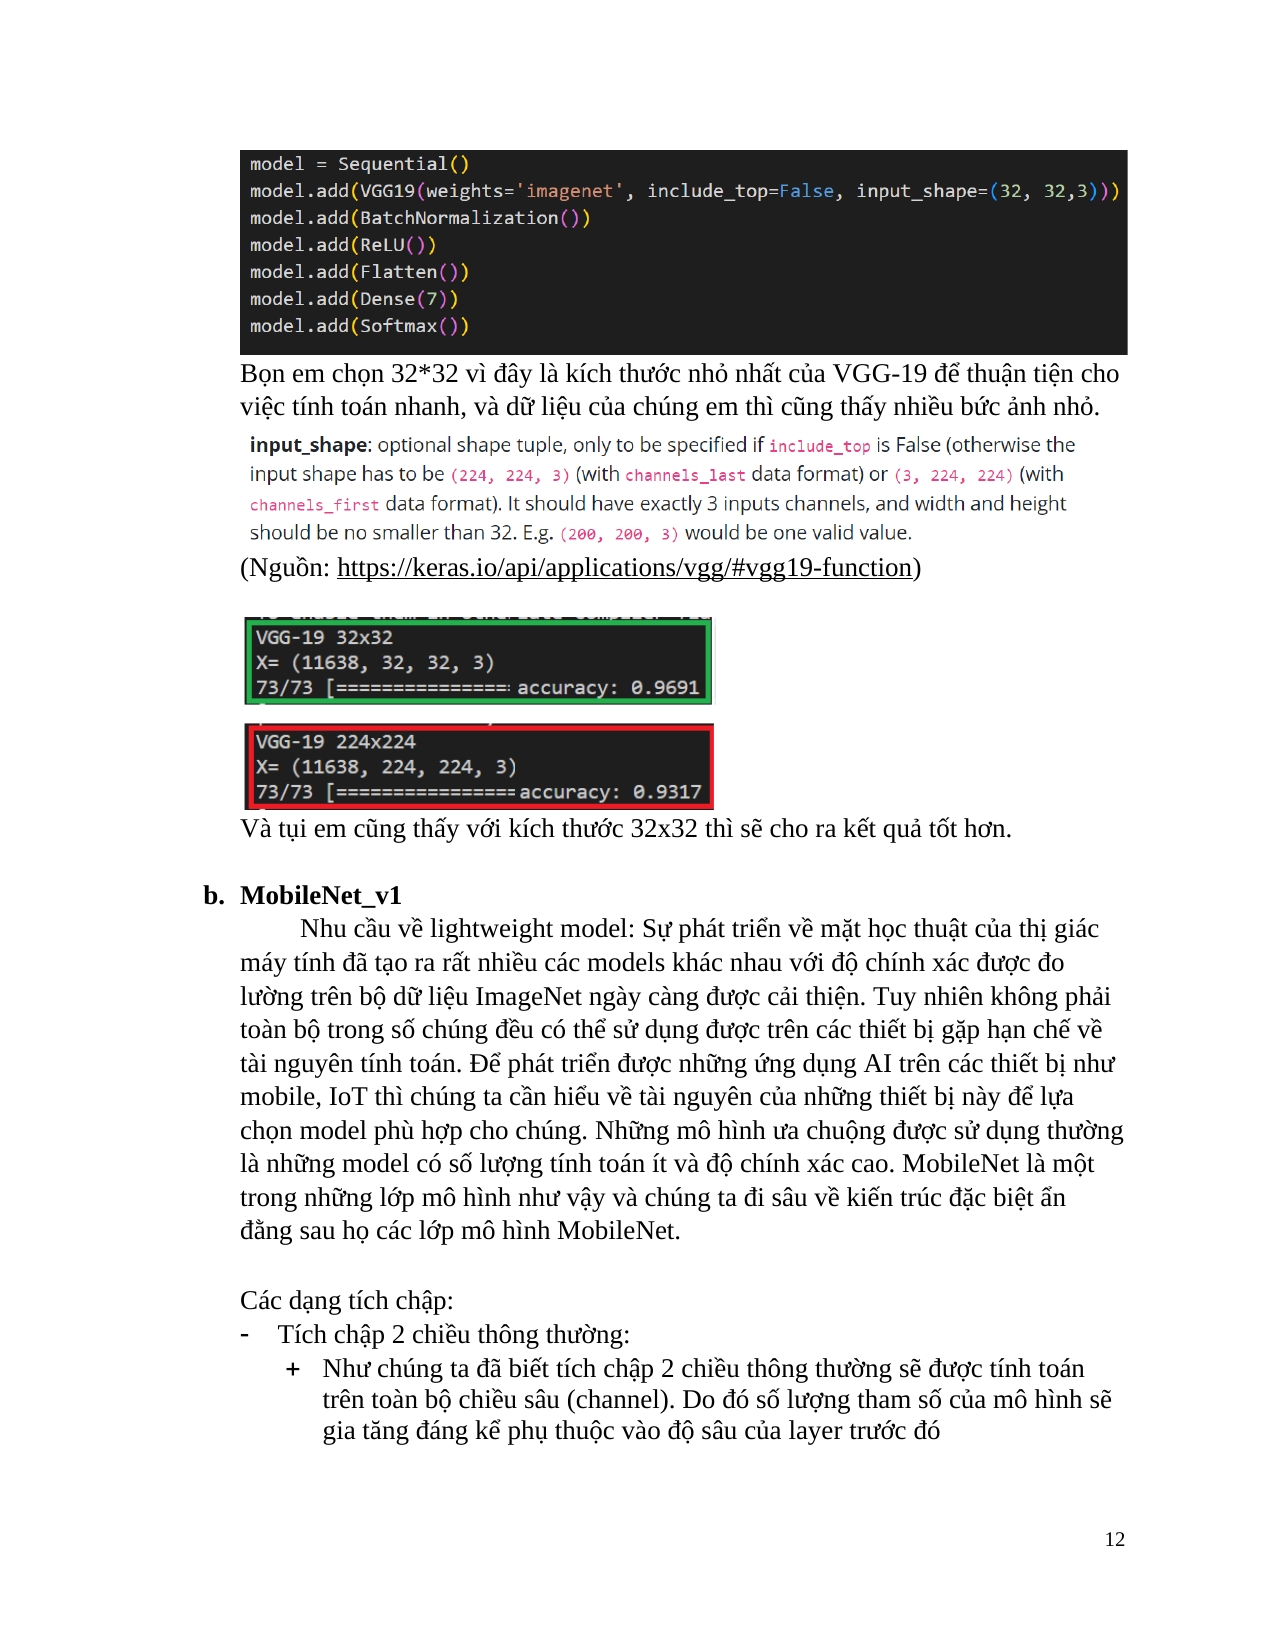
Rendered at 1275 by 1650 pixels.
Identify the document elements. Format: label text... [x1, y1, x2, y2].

picture [240, 617, 716, 810]
list Nhu cầu về lightweight model: Sự phát triển về mặt học thuật của thị giác máy tính đã tạo ra rất nhiều các models khác nhau với độ chính xác được đo lường trên bộ dữ liệu ImageNet ngày càng được cải thiện. Tuy nhiên không phải toàn bộ trong số chúng đều có thể sử dụng được trên các thiết bị gặp hạn chế về tài nguyên tính toán. Để phát triển được những ứng dụng AI trên các thiết bị như mobile, IoT thì chúng ta cần hiểu về tài nguyên của những thiết bị này để lựa chọn model phù hợp cho chúng. Những mô hình ưa chuộng được sử dụng thường là những model có số lượng tính toán ít và độ chính xác cao. MobileNet là một trong những lớp mô hình như vậy và chúng ta đi sâu về kiến trúc đặc biệt ẩn đằng sau họ các lớp mô hình MobileNet. [240, 912, 1125, 1246]
list Bọn em chọn 32*32 vì đây là kích thước nhỏ nhất của VGG-19 để thuận tiện cho việc tính toán nhanh, và dữ liệu của chúng em thì cũng thấy nhiều bức ảnh nhỏ. [240, 357, 1125, 422]
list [285, 1352, 1125, 1445]
list MobileNet_v1 [225, 879, 1125, 910]
list (Nguồn: https://keras.io/api/applications/vgg/#vgg19-function) [240, 551, 1125, 582]
list Và tụi em cũng thấy với kích thước 32x32 thì sẽ cho ra kết quả tốt hơn. [240, 812, 1125, 843]
picture [240, 423, 1099, 549]
list Tích chập 2 chiều thông thường: [240, 1318, 1125, 1349]
list Các dạng tích chập: [240, 1284, 1125, 1316]
picture [240, 150, 1128, 355]
